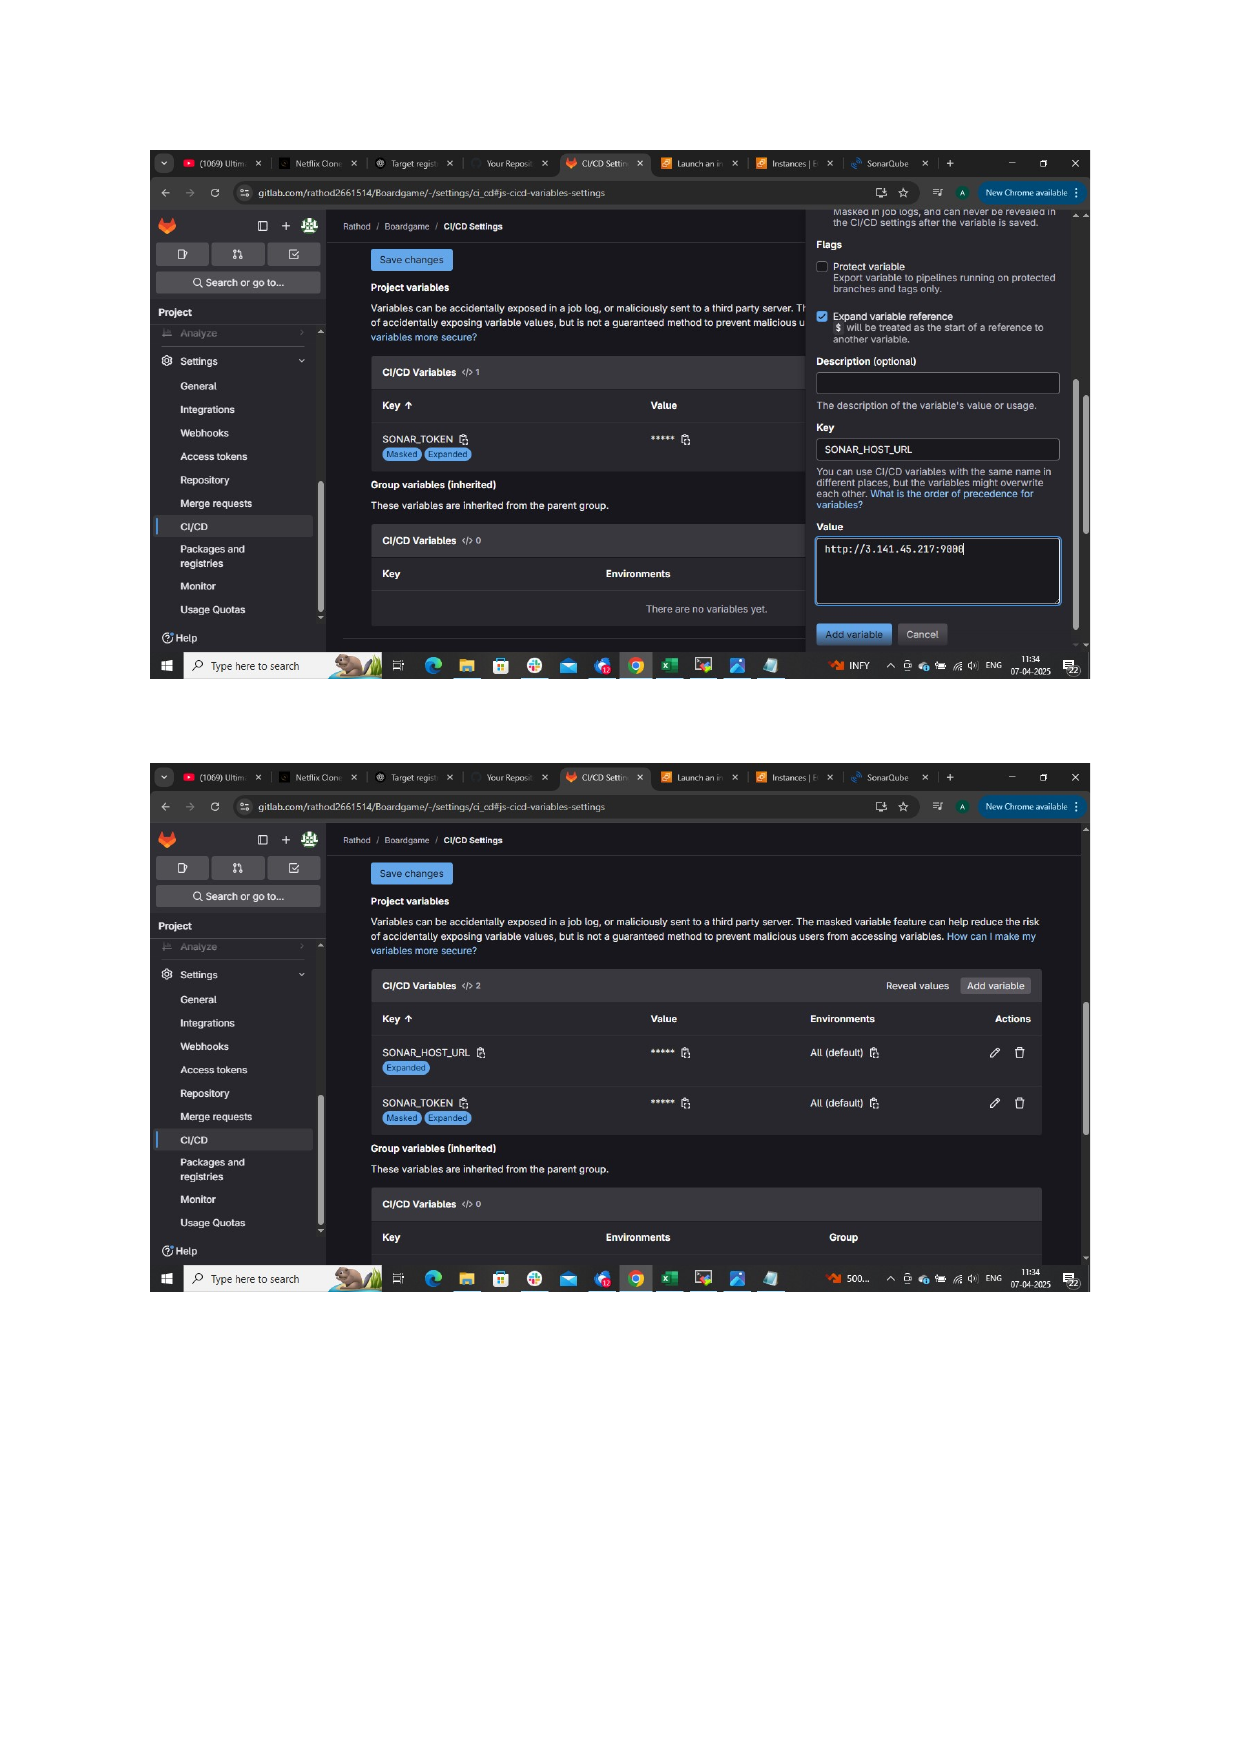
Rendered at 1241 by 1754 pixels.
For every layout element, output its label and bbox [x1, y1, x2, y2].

picture [150, 763, 1091, 1292]
picture [150, 150, 1091, 679]
